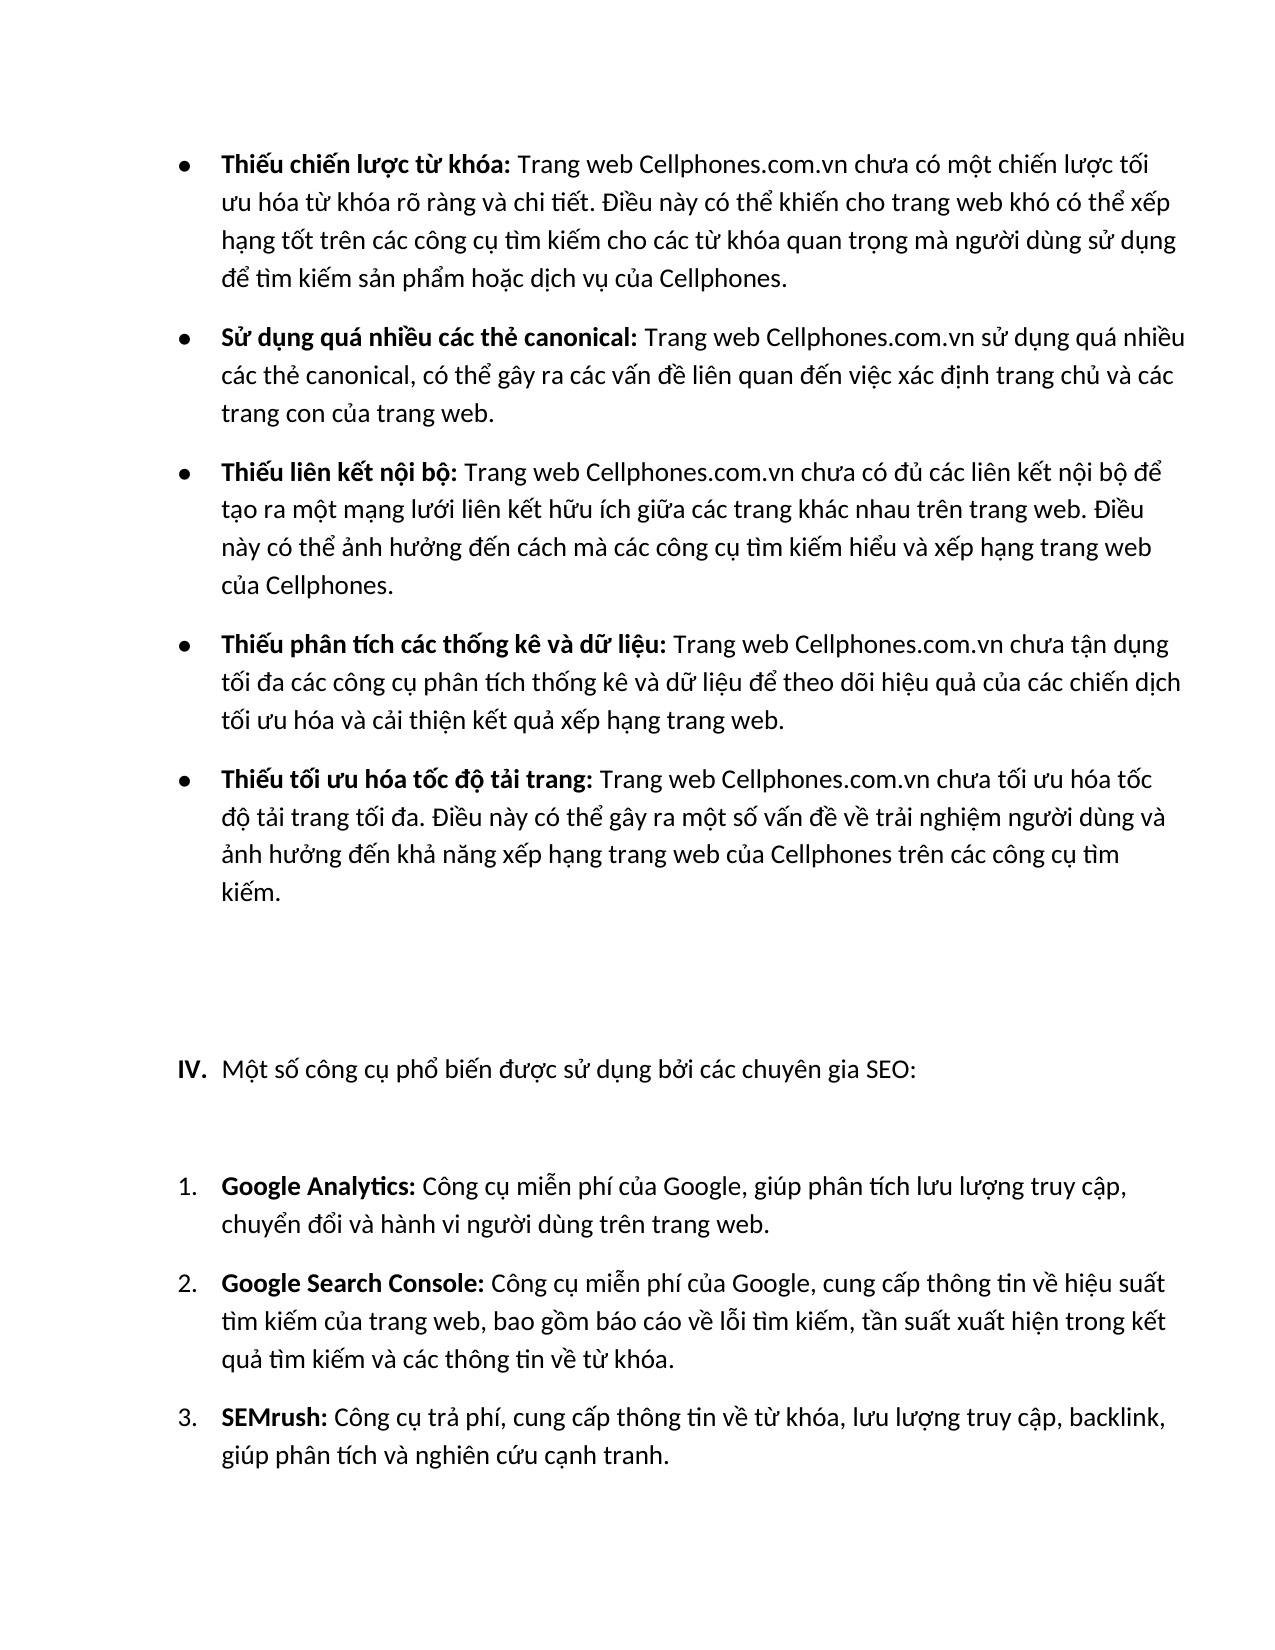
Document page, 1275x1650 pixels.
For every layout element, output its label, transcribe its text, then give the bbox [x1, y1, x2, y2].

list Thiếu chiến lược từ khóa: Trang web Cellphones.com.vn chưa có một chiến lược tối ưu hóa từ khóa rõ ràng và chi tiết. Điều này có thể khiến cho trang web khó có thể xếp hạng tốt trên các công cụ tìm kiếm cho các từ khóa quan trọng mà người dùng sử dụng để tìm kiếm sản phẩm hoặc dịch vụ của Cellphones. [177, 148, 1186, 294]
list Thiếu liên kết nội bộ: Trang web Cellphones.com.vn chưa có đủ các liên kết nội bộ để tạo ra một mạng lưới liên kết hữu ích giữa các trang khác nhau trên trang web. Điều này có thể ảnh hưởng đến cách mà các công cụ tìm kiếm hiểu và xếp hạng trang web của Cellphones. [177, 455, 1186, 602]
list Google Search Console: Công cụ miễn phí của Google, cung cấp thông tin về hiệu suất tìm kiếm của trang web, bao gồm báo cáo về lỗi tìm kiếm, tần suất xuất hiện trong kết quả tìm kiếm và các thông tin về từ khóa. [177, 1266, 1186, 1375]
list Thiếu tối ưu hóa tốc độ tải trang: Trang web Cellphones.com.vn chưa tối ưu hóa tốc độ tải trang tối đa. Điều này có thể gây ra một số vấn đề về trải nghiệm người dùng và ảnh hưởng đến khả năng xếp hạng trang web của Cellphones trên các công cụ tìm kiếm. [177, 762, 1186, 909]
list SEMrush: Công cụ trả phí, cung cấp thông tin về từ khóa, lưu lượng truy cập, backlink, giúp phân tích và nghiên cứu cạnh tranh. [177, 1401, 1186, 1472]
list Thiếu phân tích các thống kê và dữ liệu: Trang web Cellphones.com.vn chưa tận dụng tối đa các công cụ phân tích thống kê và dữ liệu để theo dõi hiệu quả của các chiến dịch tối ưu hóa và cải thiện kết quả xếp hạng trang web. [177, 627, 1186, 736]
list Google Analytics: Công cụ miễn phí của Google, giúp phân tích lưu lượng truy cập, chuyển đổi và hành vi người dùng trên trang web. [177, 1169, 1186, 1240]
list Sử dụng quá nhiều các thẻ canonical: Trang web Cellphones.com.vn sử dụng quá nhiều các thẻ canonical, có thể gây ra các vấn đề liên quan đến việc xác định trang chủ và các trang con của trang web. [177, 320, 1186, 429]
list Một số công cụ phổ biến được sử dụng bởi các chuyên gia SEO: [177, 1052, 1186, 1085]
